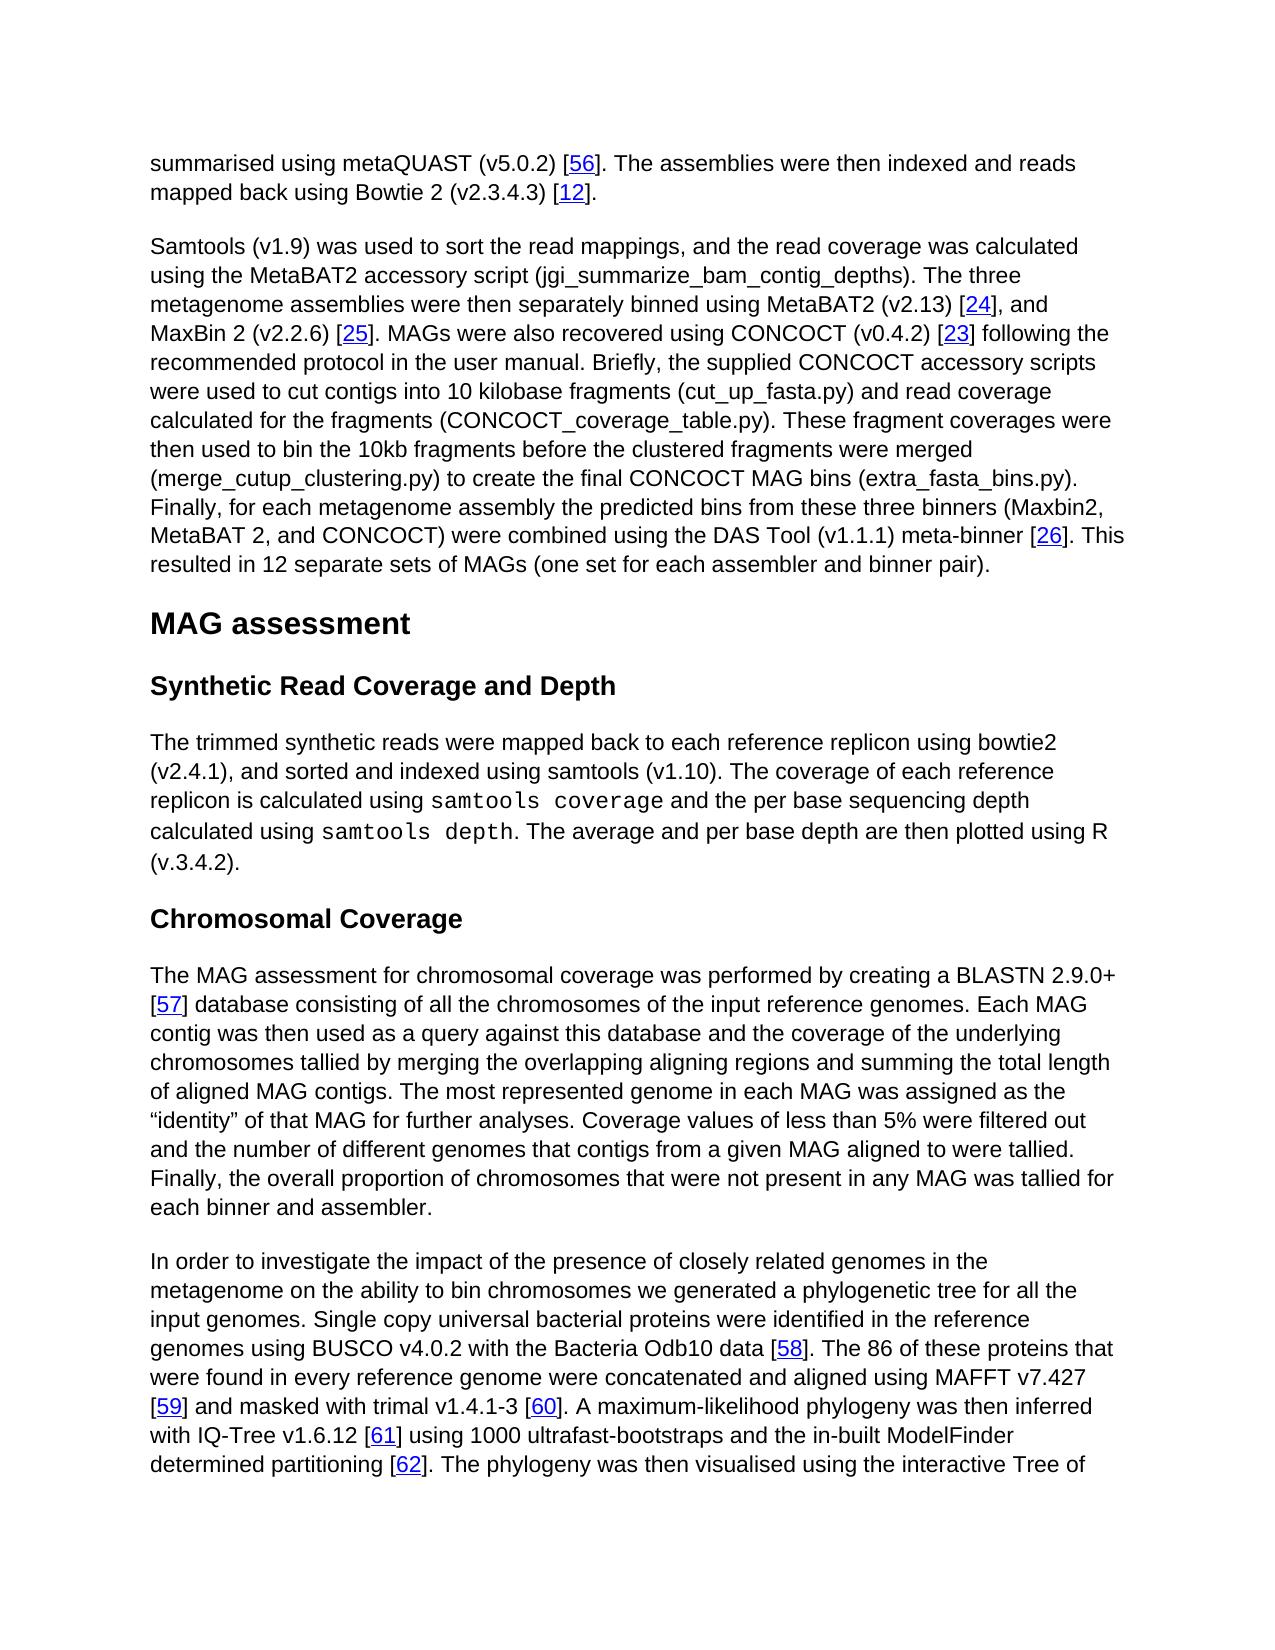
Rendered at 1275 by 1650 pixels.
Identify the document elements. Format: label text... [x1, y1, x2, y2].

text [150, 150, 1125, 205]
subtitle Chromosomal Coverage [150, 903, 1125, 934]
text Samtools (v1.9) was used to sort the read mappings, and the read coverage was calculated using the MetaBAT2 accessory script (jgi_summarize_bam_contig_depths). The three metagenome assemblies were then separately binned using MetaBAT2 (v2.13) [24], and MaxBin 2 (v2.2.6) [25]. MAGs were also recovered using CONCOCT (v0.4.2) [23] following the recommended protocol in the user manual. Briefly, the supplied CONCOCT accessory scripts were used to cut contigs into 10 kilobase fragments (cut_up_fasta.py) and read coverage calculated for the fragments (CONCOCT_coverage_table.py). These fragment coverages were then used to bin the 10kb fragments before the clustered fragments were merged (merge_cutup_clustering.py) to create the final CONCOCT MAG bins (extra_fasta_bins.py). Finally, for each metagenome assembly the predicted bins from these three binners (Maxbin2, MetaBAT 2, and CONCOCT) were combined using the DAS Tool (v1.1.1) meta-binner [26]. This resulted in 12 separate sets of MAGs (one set for each assembler and binner pair). [150, 233, 1125, 578]
subtitle MAG assessment [150, 605, 1125, 641]
text The trimmed synthetic reads were mapped back to each reference replicon using bowtie2 (v2.4.1), and sorted and indexed using samtools (v1.10). The coverage of each reference replicon is calculated using samtools coverage and the per base sequencing depth calculated using samtools depth. The average and per base depth are then plotted using R (v.3.4.2). [150, 729, 1125, 875]
text The MAG assessment for chromosomal coverage was performed by creating a BLASTN 2.9.0+ [57] database consisting of all the chromosomes of the input reference genomes. Each MAG contig was then used as a query against this database and the coverage of the underlying chromosomes tallied by merging the overlapping aligning regions and summing the total length of aligned MAG contigs. The most represented genome in each MAG was assigned as the “identity” of that MAG for further analyses. Coverage values of less than 5% were filtered out and the number of different genomes that contigs from a given MAG aligned to were tallied. Finally, the overall proportion of chromosomes that were not present in any MAG was tallied for each binner and assembler. [150, 962, 1125, 1220]
subtitle Synthetic Read Coverage and Depth [150, 670, 1125, 701]
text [150, 1248, 1125, 1477]
